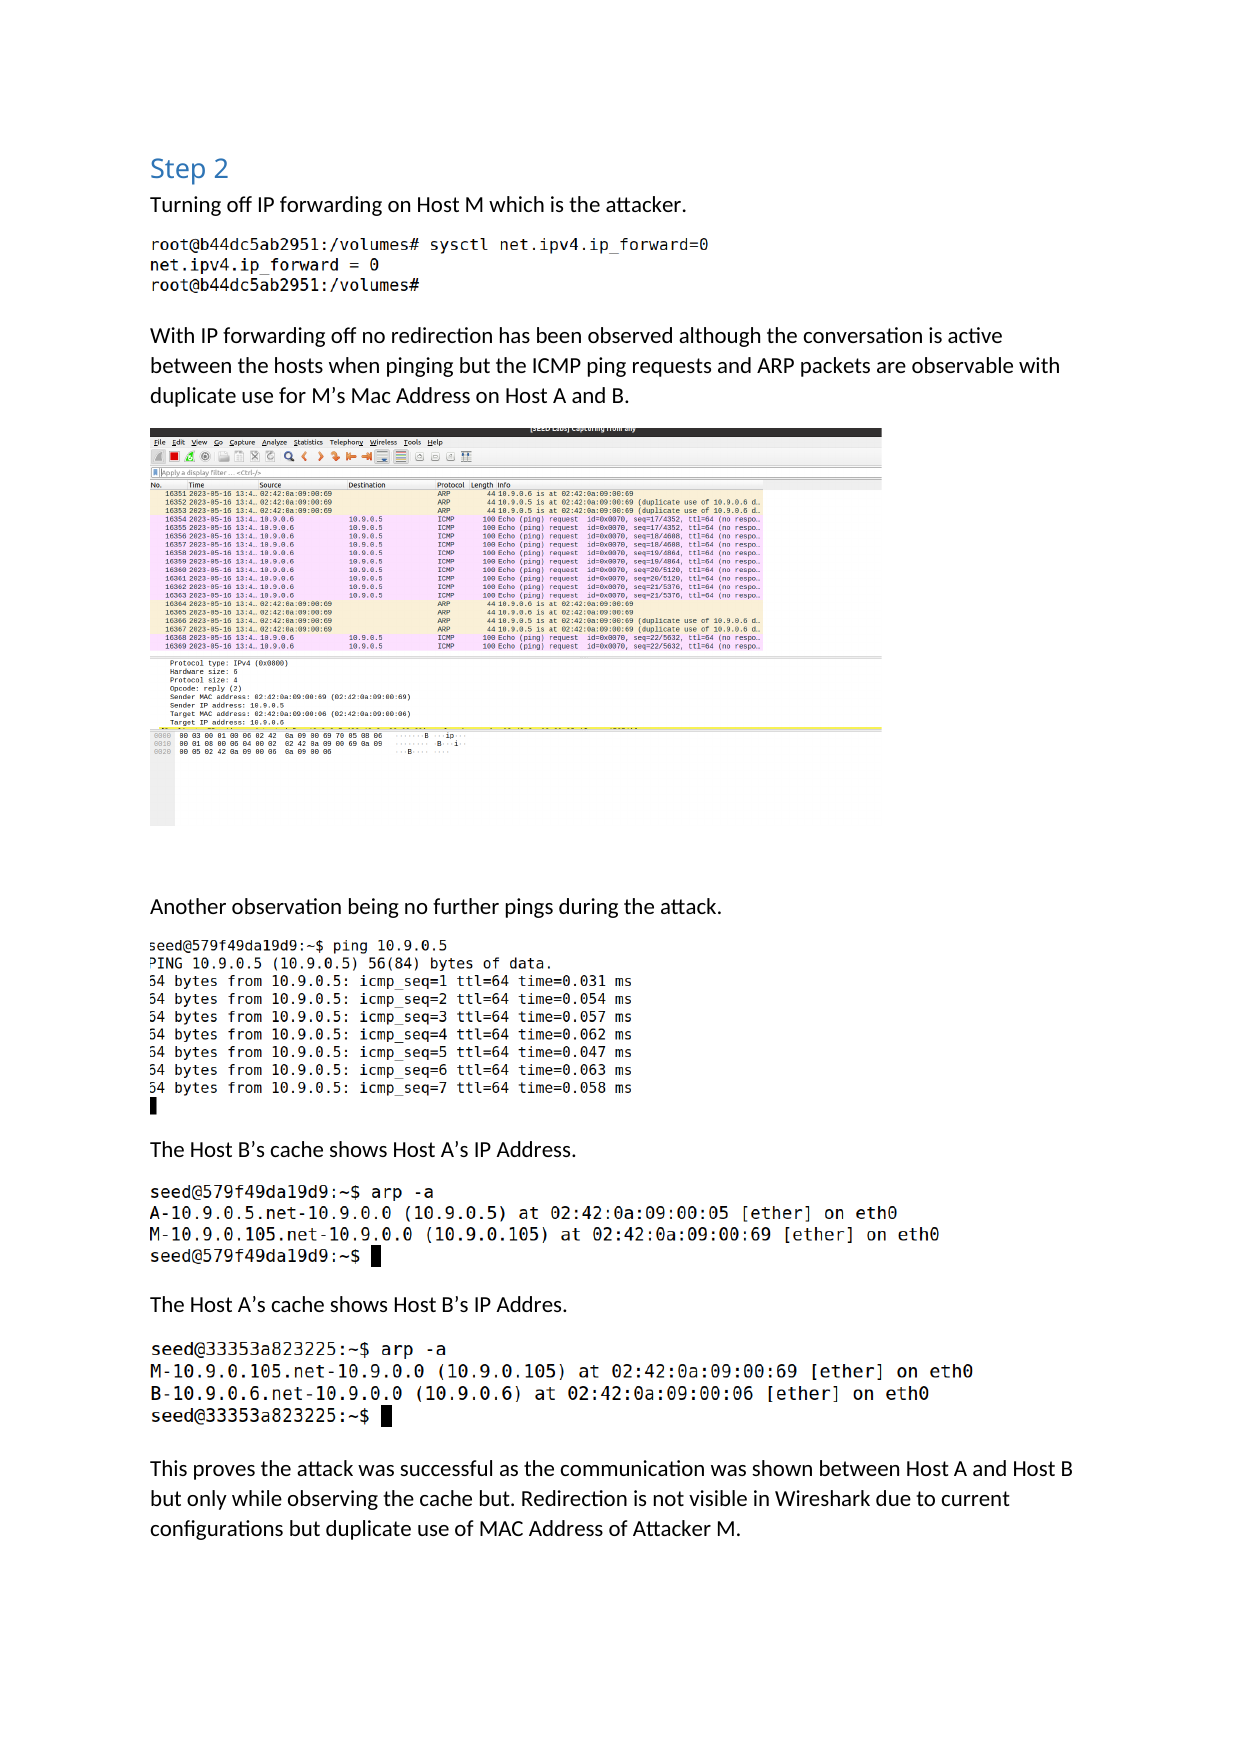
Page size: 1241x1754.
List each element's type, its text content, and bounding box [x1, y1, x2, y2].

text This proves the attack was successful as the communication was shown between Host A and Host B but only while observing the cache but. Redirection is not visible in Wireshark due to current configurations but duplicate use of MAC Address of Attacker M. [150, 1454, 1090, 1573]
picture [150, 236, 1091, 302]
text Another observation being no further pings during the attack. [150, 892, 1090, 920]
text Turning off IP forwarding on Host M which is the attacker. [150, 190, 1090, 218]
text With IP forwarding off no redirection has been observed although the conversation is active between the hosts when pinging but the ICMP ping requests and ARP packets are observable with duplicate use for M’s Mac Address on Host A and B. [150, 321, 1090, 409]
text The Host A’s cache shows Host B’s IP Addres. [150, 1291, 1090, 1319]
text The Host B’s cache shows Host A’s IP Address. [150, 1135, 1090, 1163]
picture [150, 938, 675, 1117]
picture [150, 1181, 1091, 1272]
picture [150, 428, 882, 826]
picture [150, 1337, 1091, 1436]
subtitle Step 2 [150, 150, 1090, 187]
